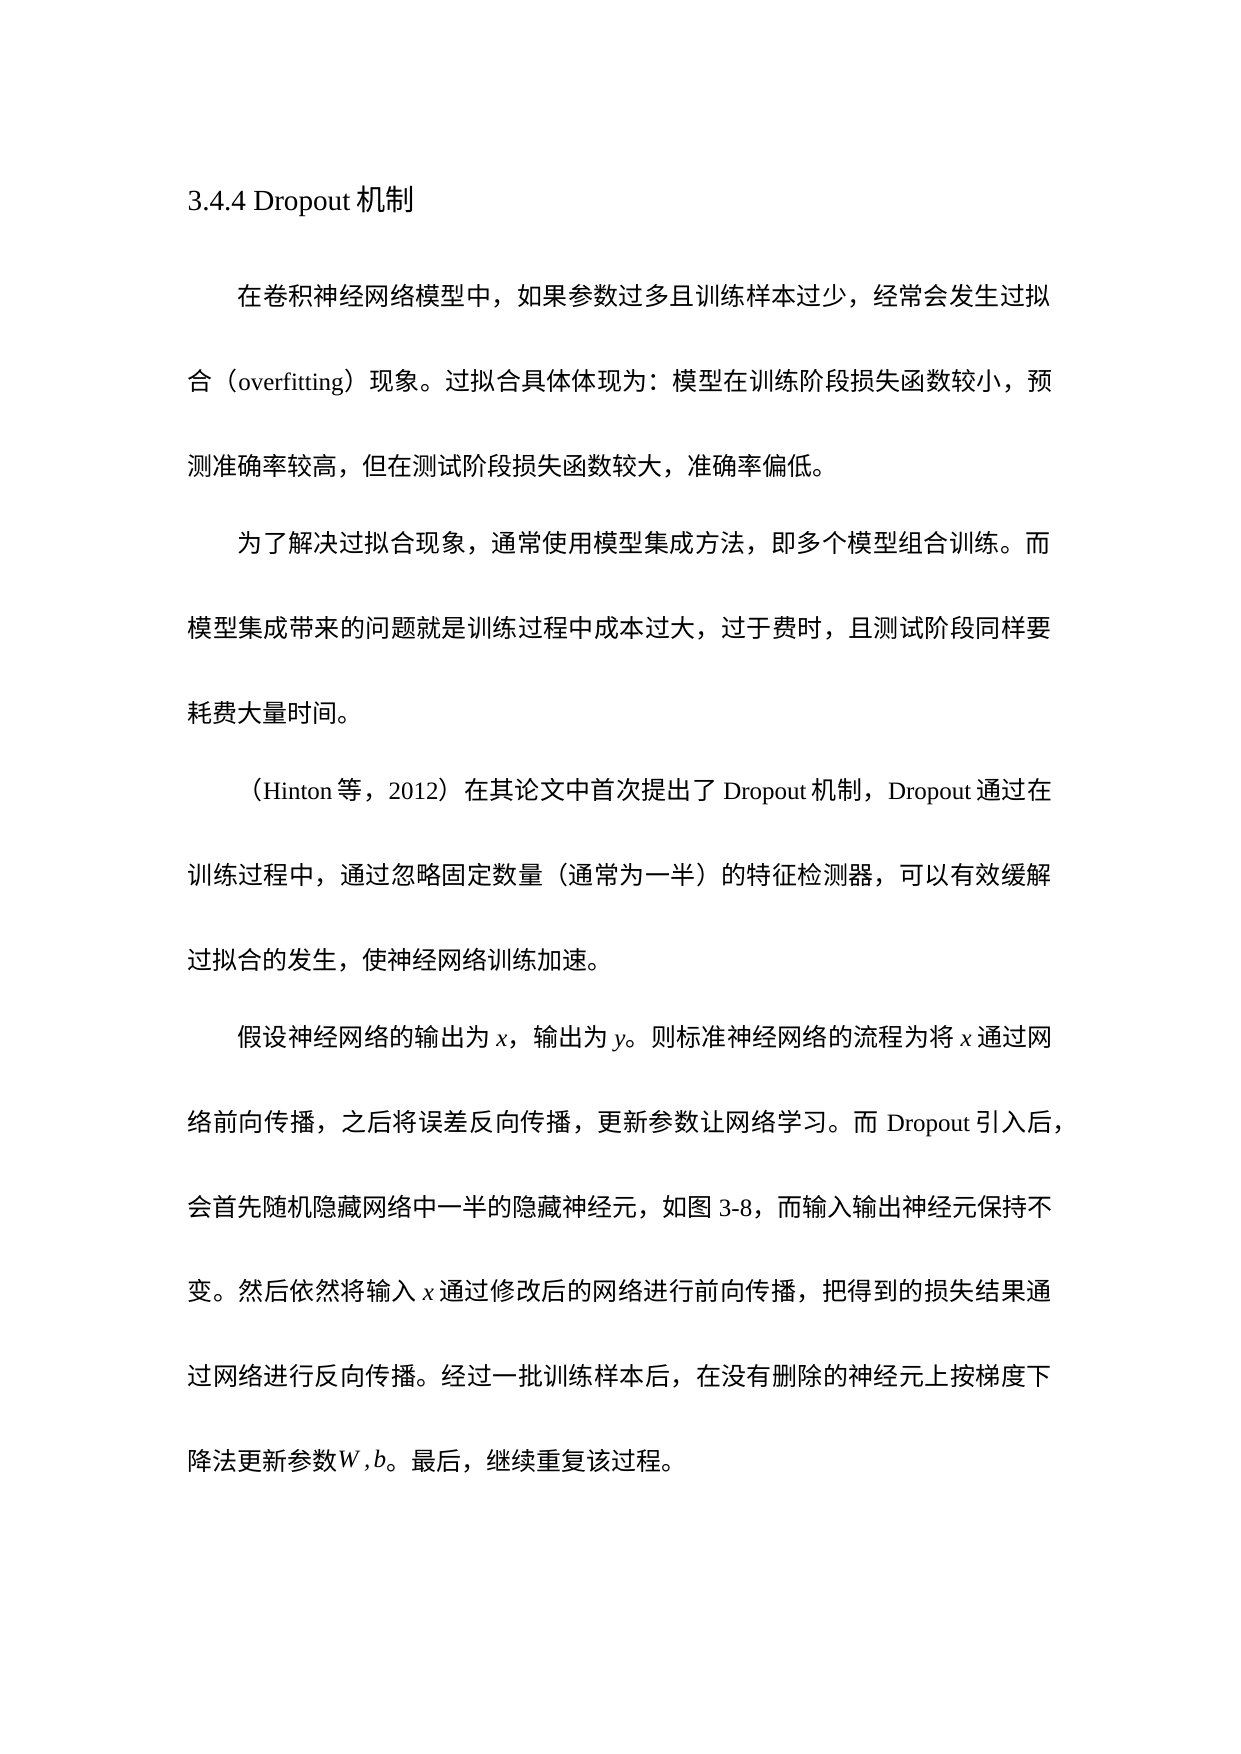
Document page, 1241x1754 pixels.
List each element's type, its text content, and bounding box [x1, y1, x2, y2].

text （Hinton等，2012）在其论文中首次提出了Dropout机制，Dropout通过在训练过程中，通过忽略固定数量（通常为一半）的特征检测器，可以有效缓解过拟合的发生，使神经网络训练加速。 [187, 754, 1053, 992]
text 假设神经网络的输出为x，输出为y。则标准神经网络的流程为将x通过网络前向传播，之后将误差反向传播，更新参数让网络学习。而Dropout引入后，会首先随机隐藏网络中一半的隐藏神经元，如图3-8，而输入输出神经元保持不变。然后依然将输入x通过修改后的网络进行前向传播，把得到的损失结果通过网络进行反向传播。经过一批训练样本后，在没有删除的神经元上按梯度下降法更新参数。最后，继续重复该过程。 [187, 1001, 1053, 1494]
text 为了解决过拟合现象，通常使用模型集成方法，即多个模型组合训练。而模型集成带来的问题就是训练过程中成本过大，过于费时，且测试阶段同样要耗费大量时间。 [187, 508, 1053, 746]
subtitle 3.4.4 Dropout机制 [187, 164, 1053, 232]
text 在卷积神经网络模型中，如果参数过多且训练样本过少，经常会发生过拟合（overfitting）现象。过拟合具体体现为：模型在训练阶段损失函数较小，预测准确率较高，但在测试阶段损失函数较大，准确率偏低。 [187, 261, 1053, 499]
